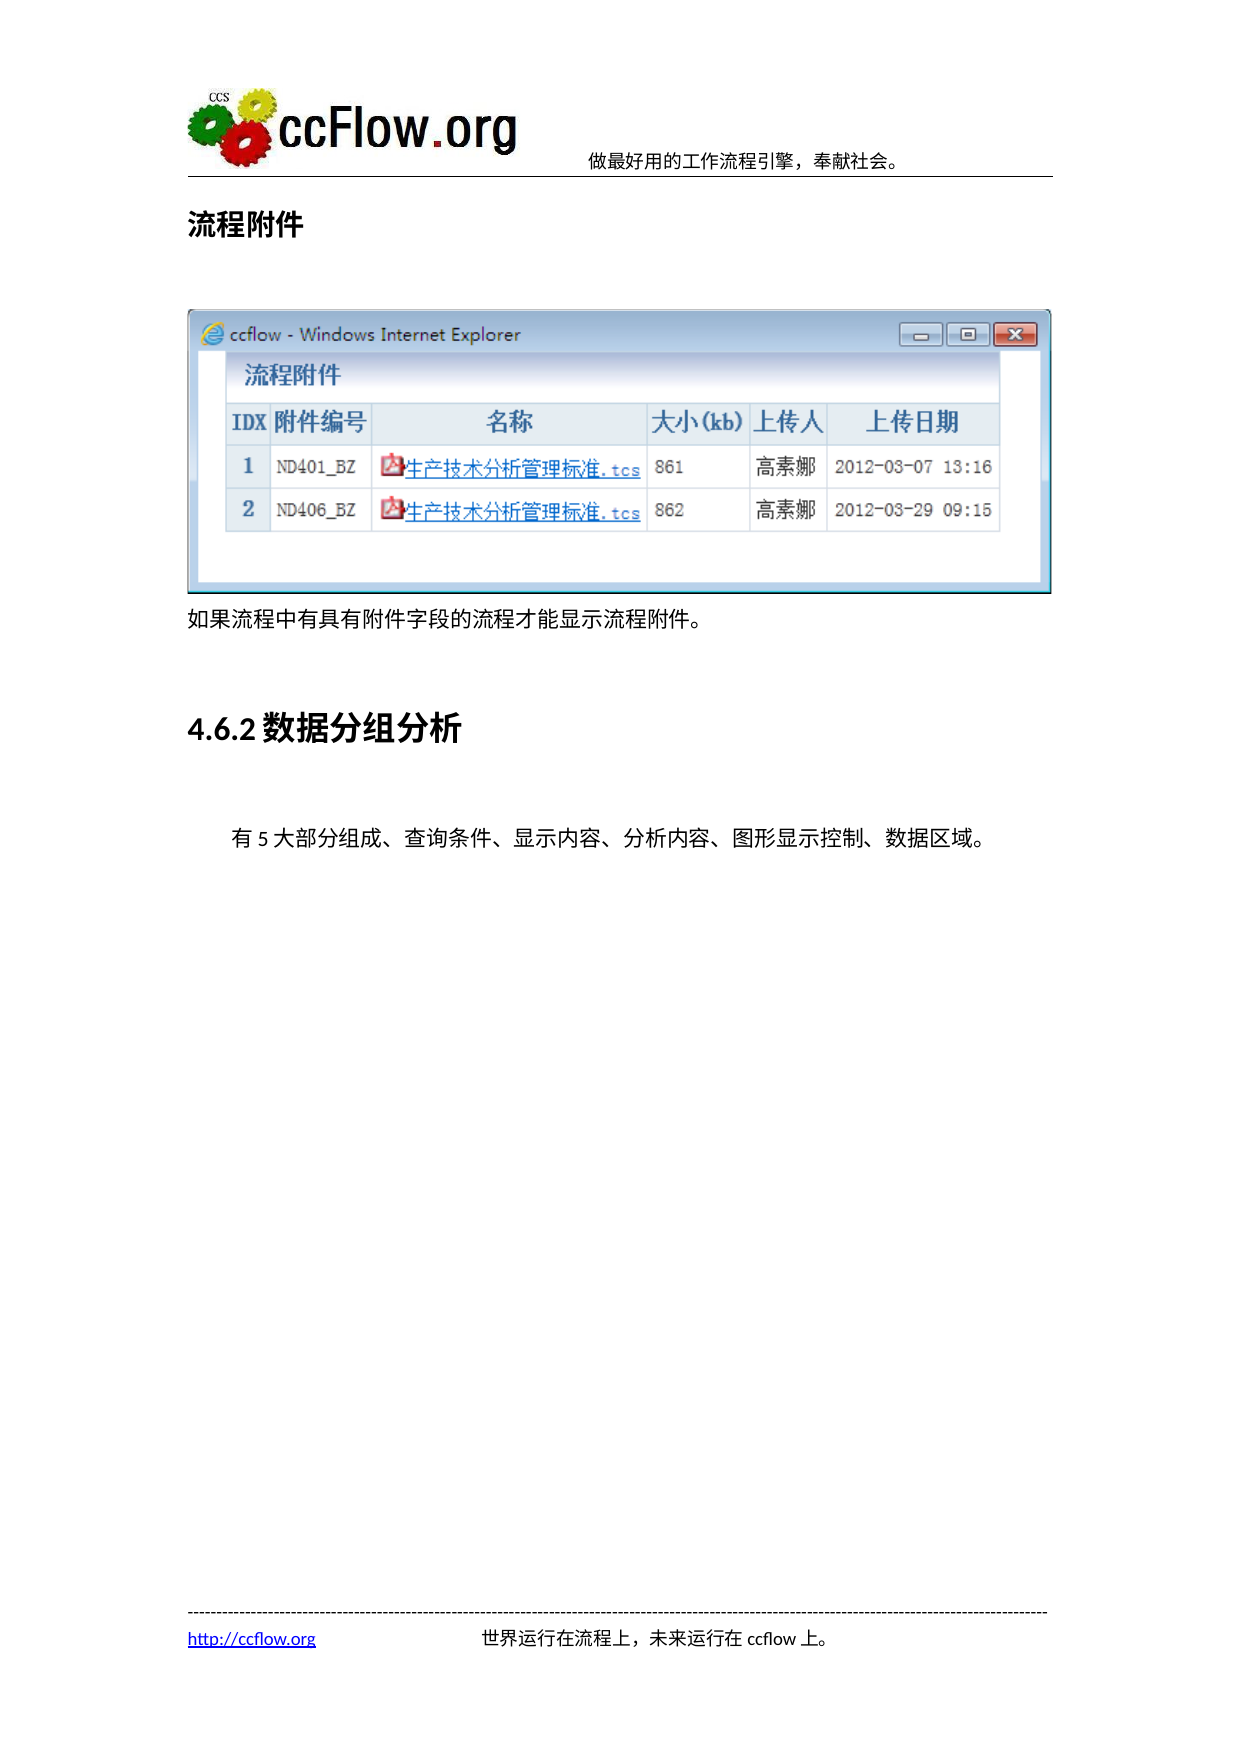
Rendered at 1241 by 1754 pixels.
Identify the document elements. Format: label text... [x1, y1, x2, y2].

picture [187, 88, 521, 169]
picture [187, 309, 1052, 594]
subtitle 4.6.2数据分组分析 [187, 694, 1053, 759]
text 有5大部分组成、查询条件、显示内容、分析内容、图形显示控制、数据区域。 [187, 821, 1053, 853]
text 如果流程中有具有附件字段的流程才能显示流程附件。 [187, 602, 1053, 634]
subtitle 流程附件 [187, 190, 1053, 255]
